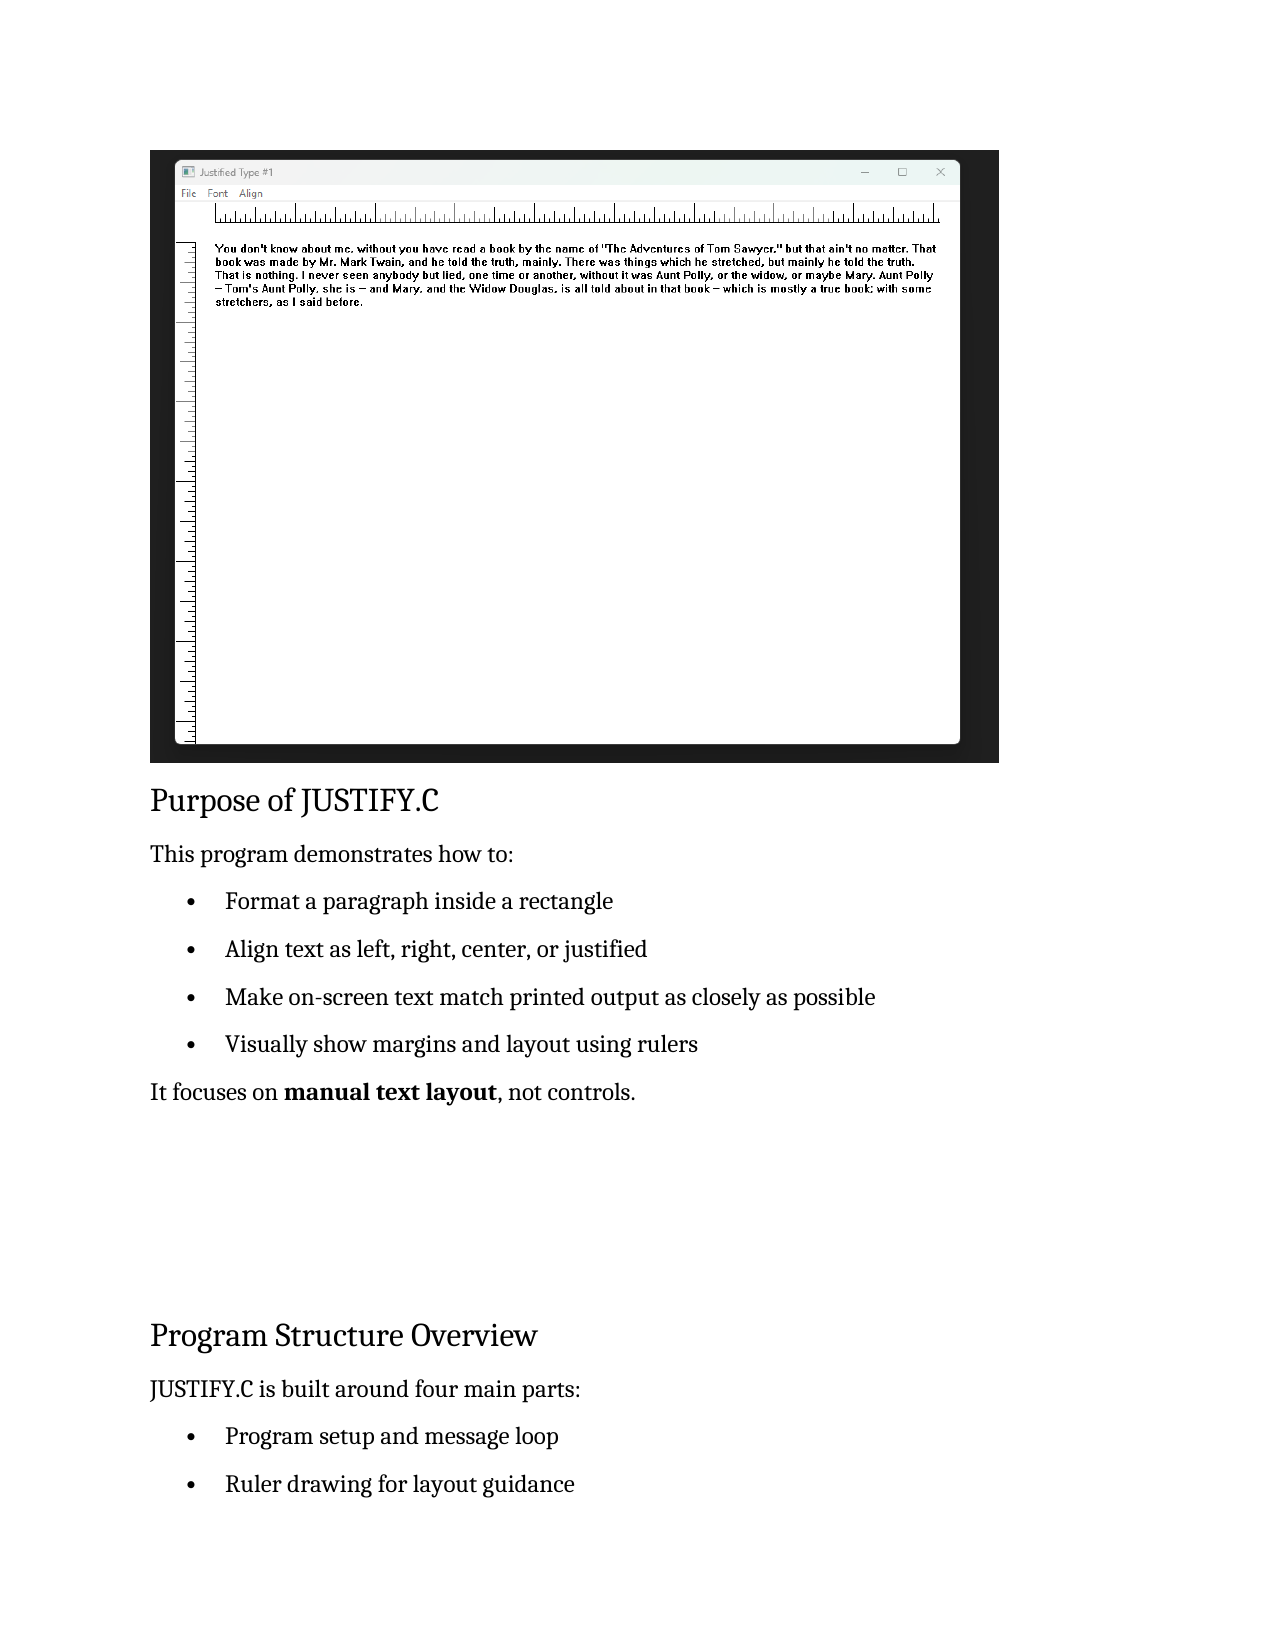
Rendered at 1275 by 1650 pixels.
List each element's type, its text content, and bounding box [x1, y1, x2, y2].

text Program Structure Overview [150, 1317, 1125, 1355]
picture [150, 150, 999, 763]
text JUSTIFY.C is built around four main parts: [150, 1374, 1125, 1403]
text It focuses on manual text layout, not controls. [150, 1078, 1125, 1107]
list Align text as left, right, center, or justified [187, 935, 1125, 964]
list Visually show margins and layout using rulers [187, 1030, 1125, 1059]
list Ruler drawing for layout guidance [187, 1470, 1125, 1499]
text Purpose of JUSTIFY.C [150, 781, 1125, 820]
list Program setup and message loop [187, 1422, 1125, 1451]
text This program demonstrates how to: [150, 839, 1125, 868]
list Format a paragraph inside a rectangle [187, 887, 1125, 916]
list Make on-screen text match printed output as closely as possible [187, 983, 1125, 1011]
